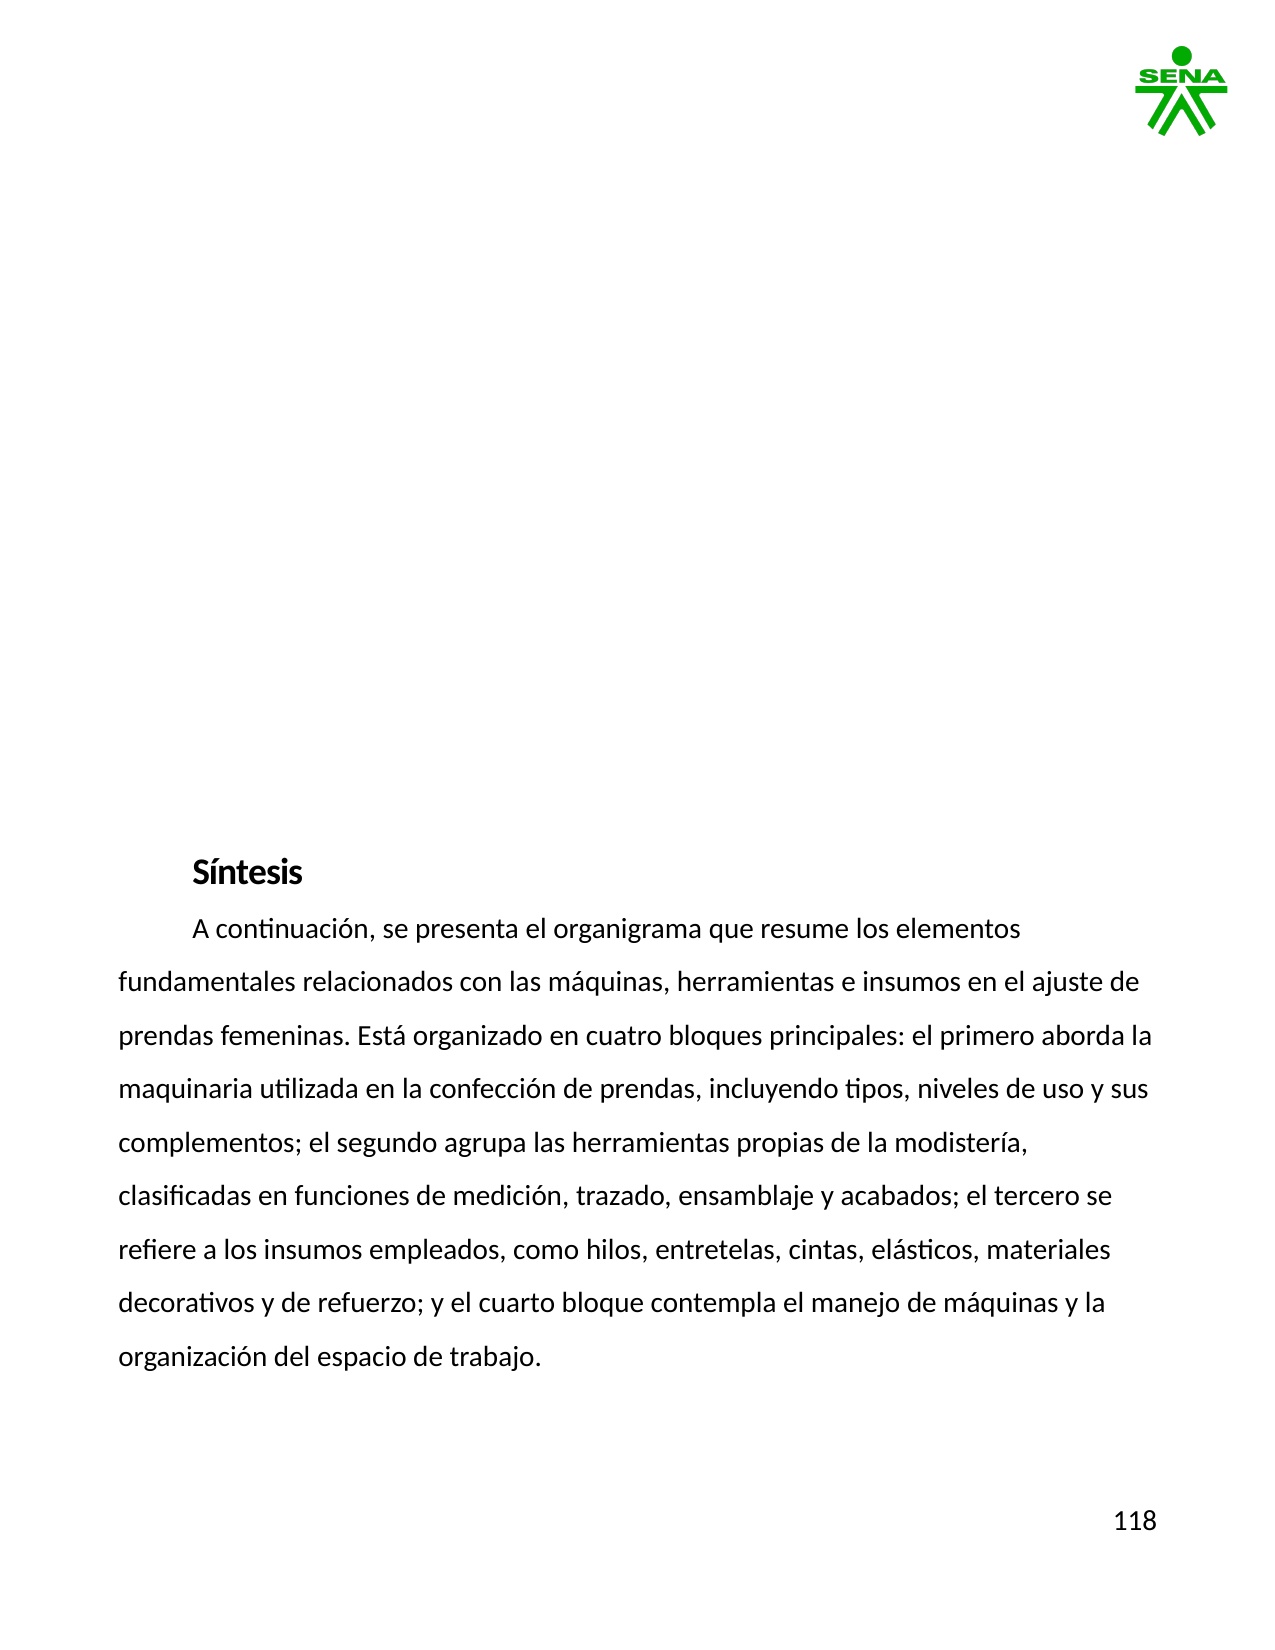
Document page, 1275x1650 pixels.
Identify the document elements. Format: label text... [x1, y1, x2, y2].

text A continuación, se presenta el organigrama que resume los elementos fundamentales relacionados con las máquinas, herramientas e insumos en el ajuste de prendas femeninas. Está organizado en cuatro bloques principales: el primero aborda la maquinaria utilizada en la confección de prendas, incluyendo tipos, niveles de uso y sus complementos; el segundo agrupa las herramientas propias de la modistería, clasificadas en funciones de medición, trazado, ensamblaje y acabados; el tercero se refiere a los insumos empleados, como hilos, entretelas, cintas, elásticos, materiales decorativos y de refuerzo; y el cuarto bloque contempla el manejo de máquinas y la organización del espacio de trabajo. [118, 910, 1157, 1373]
picture [1135, 46, 1228, 136]
subtitle Síntesis [192, 848, 1157, 893]
